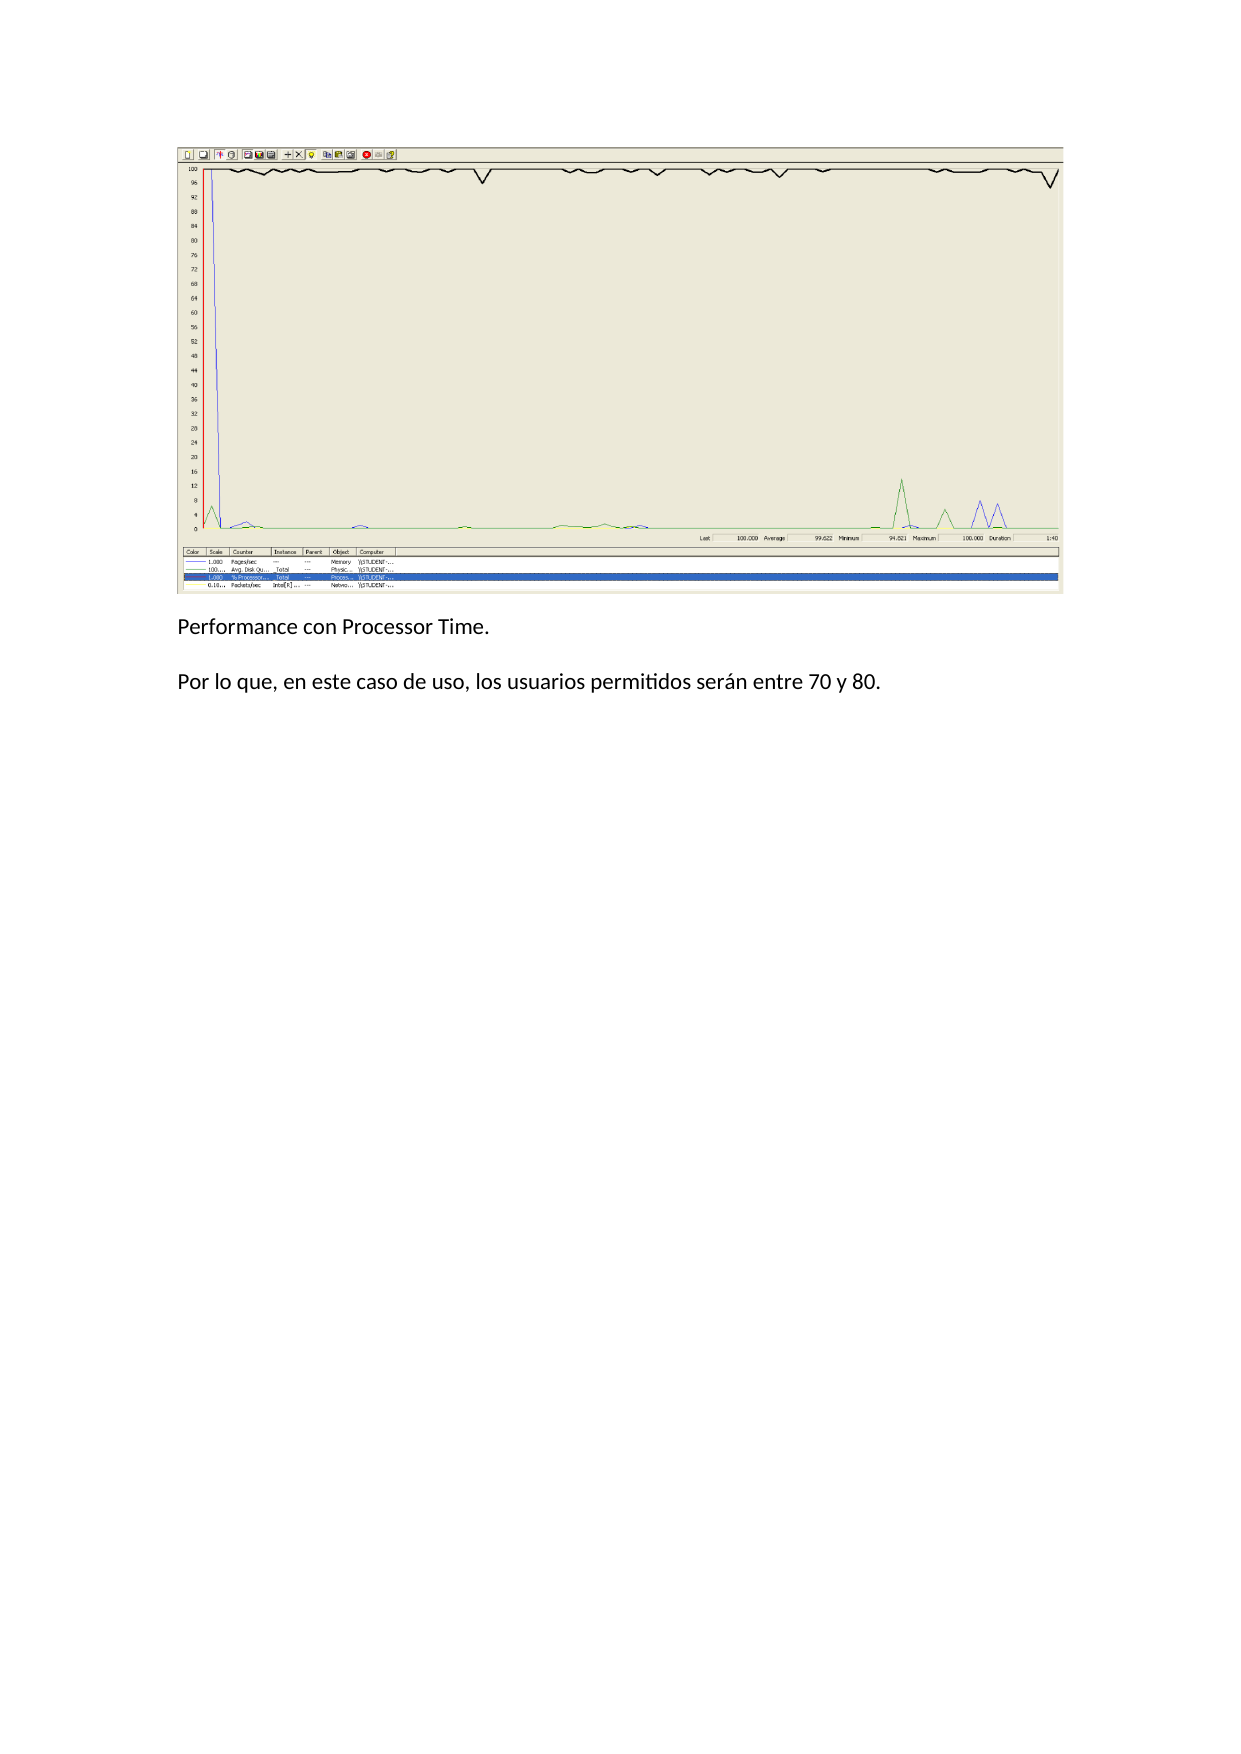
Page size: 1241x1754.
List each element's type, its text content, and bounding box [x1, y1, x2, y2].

subtitle Por lo que, en este caso de uso, los usuarios permitidos serán entre 70 y 80. [177, 667, 1063, 696]
picture [177, 147, 1064, 594]
text Performance con Processor Time. [177, 612, 1063, 640]
